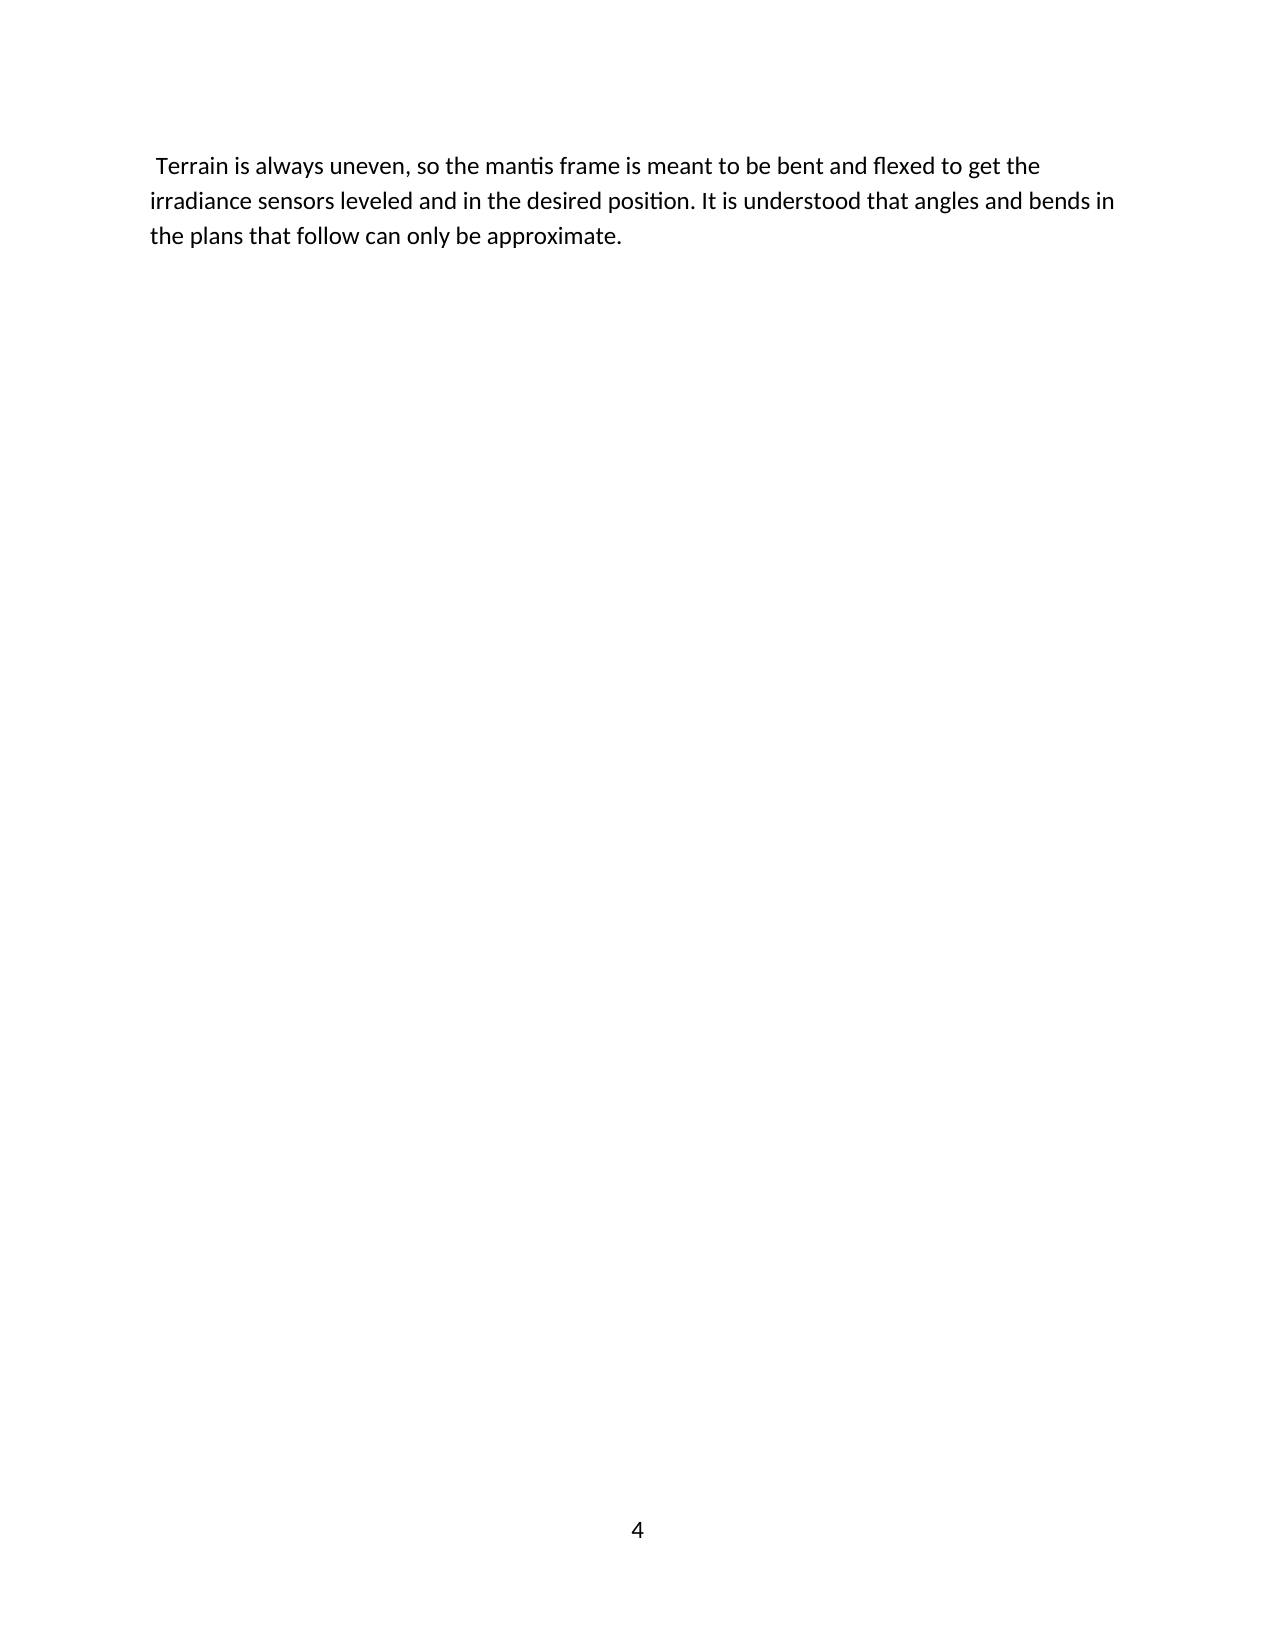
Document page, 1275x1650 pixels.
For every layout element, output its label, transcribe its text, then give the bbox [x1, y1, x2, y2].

text Terrain is always uneven, so the mantis frame is meant to be bent and flexed to get the irradiance sensors leveled and in the desired position. It is understood that angles and bends in the plans that follow can only be approximate. [150, 150, 1125, 251]
